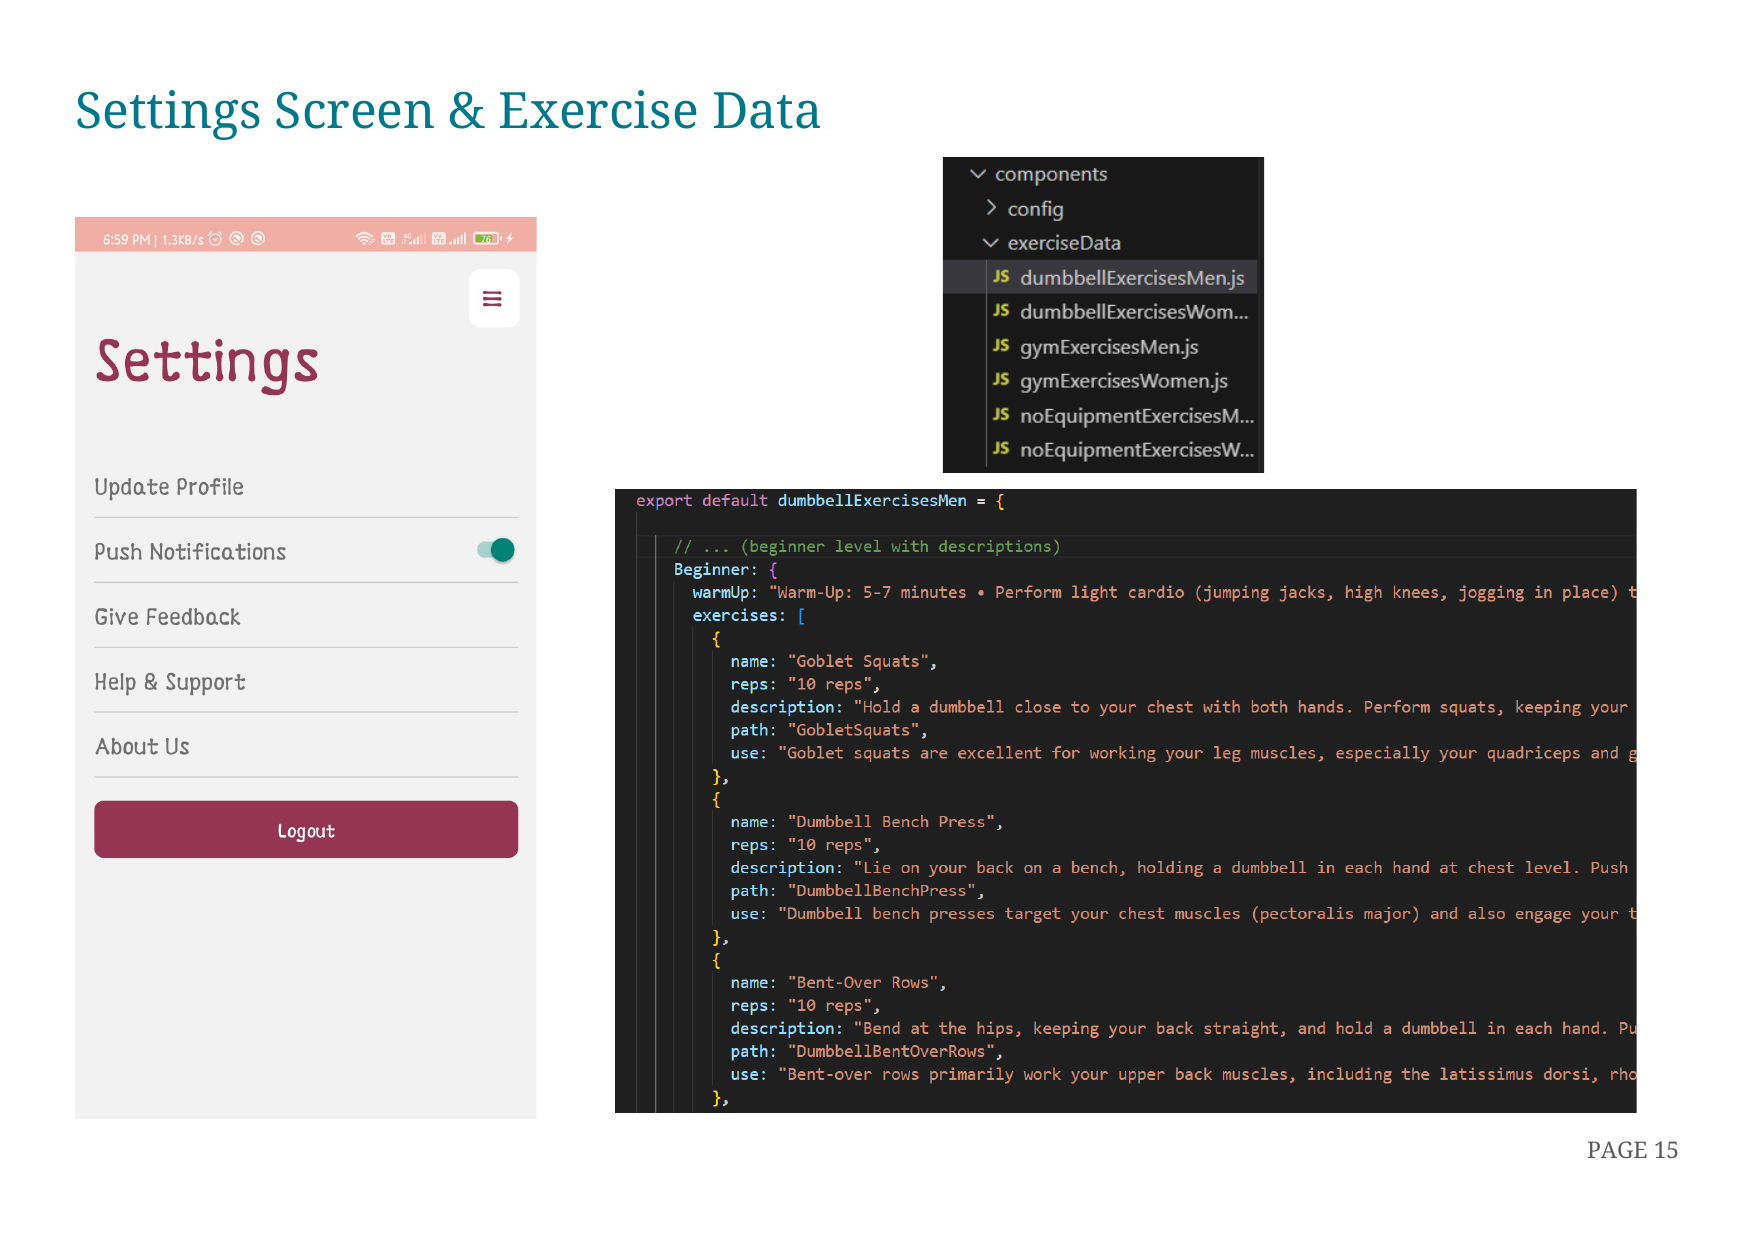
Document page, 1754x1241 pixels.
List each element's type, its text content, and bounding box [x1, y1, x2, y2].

picture [942, 157, 1265, 473]
picture [75, 217, 537, 1119]
picture [615, 489, 1637, 1113]
subtitle Settings Screen & Exercise Data [75, 75, 1679, 143]
